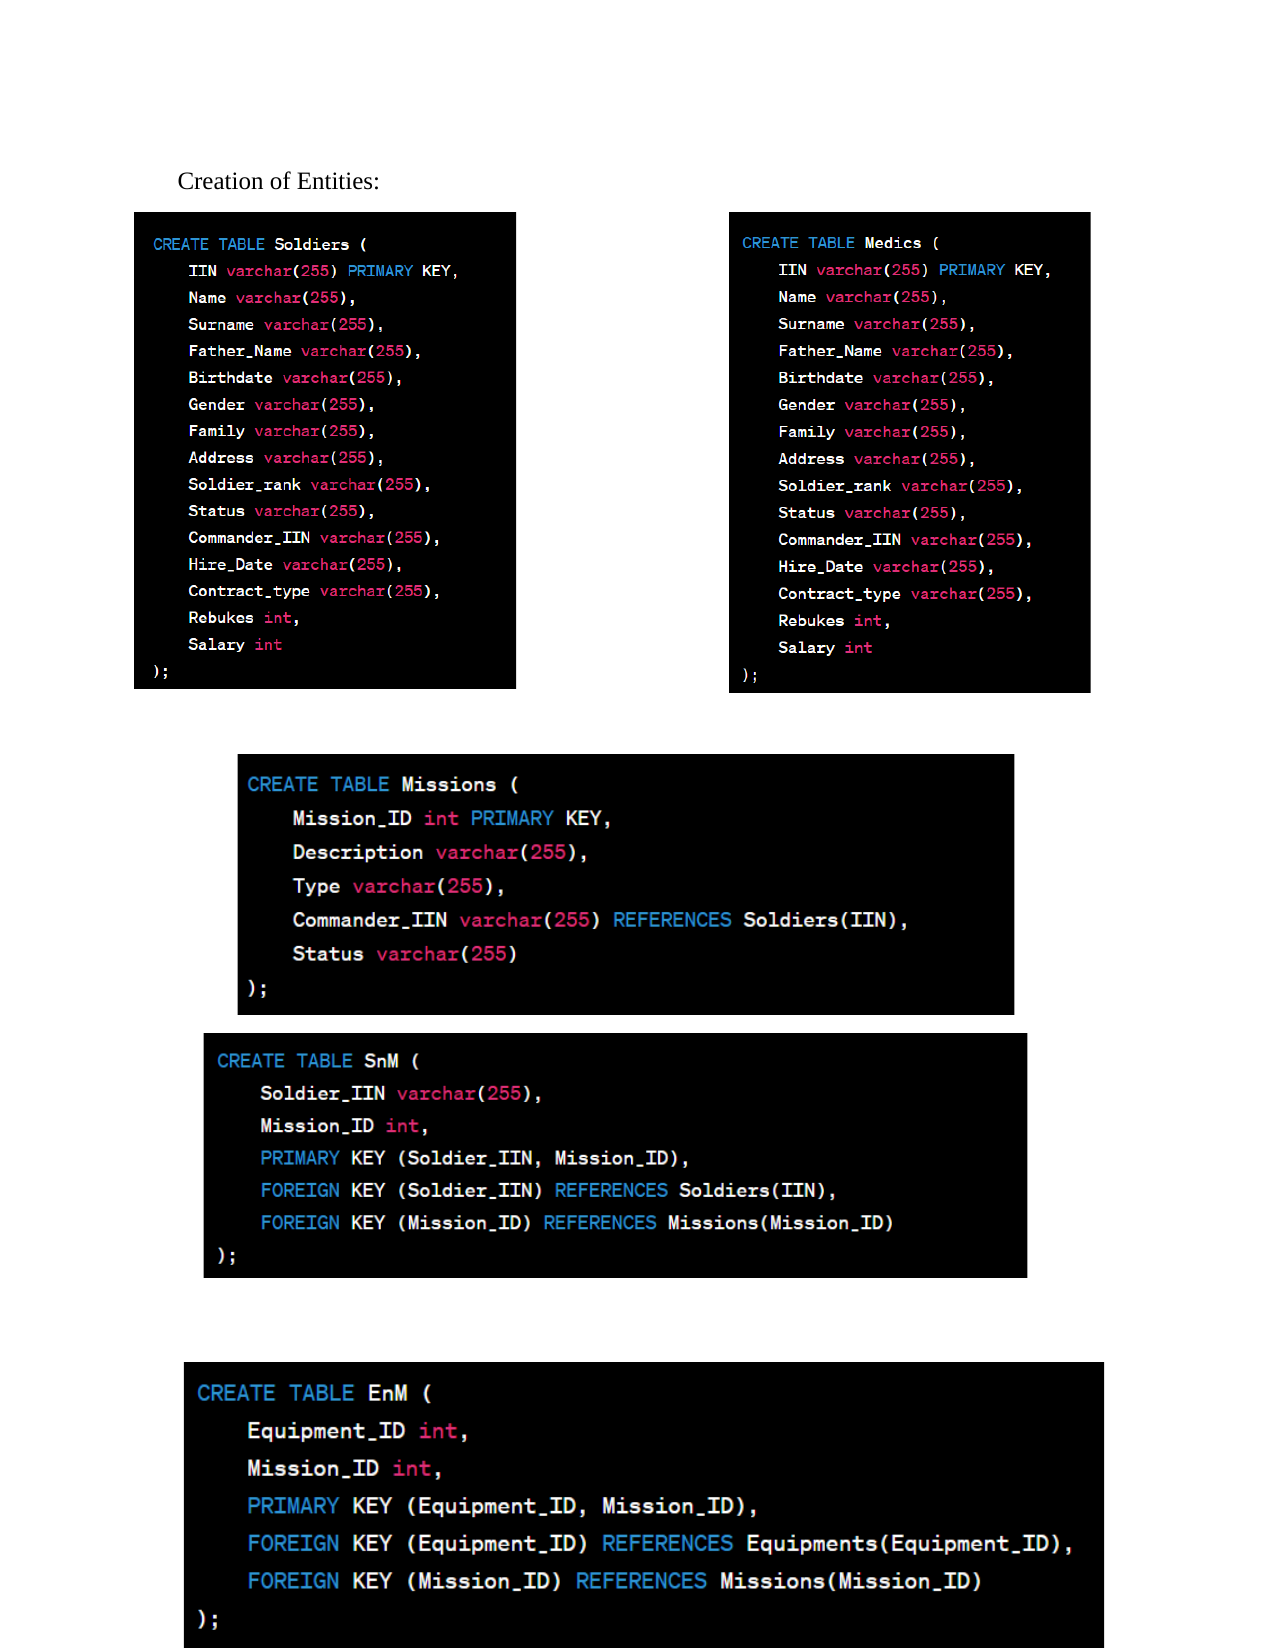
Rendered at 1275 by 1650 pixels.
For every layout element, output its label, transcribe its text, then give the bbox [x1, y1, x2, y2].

text Creation of Entities: [177, 166, 1186, 194]
picture [202, 1033, 1028, 1277]
picture [182, 1362, 1104, 1647]
picture [728, 212, 1091, 691]
picture [131, 212, 516, 687]
picture [236, 754, 1014, 1013]
